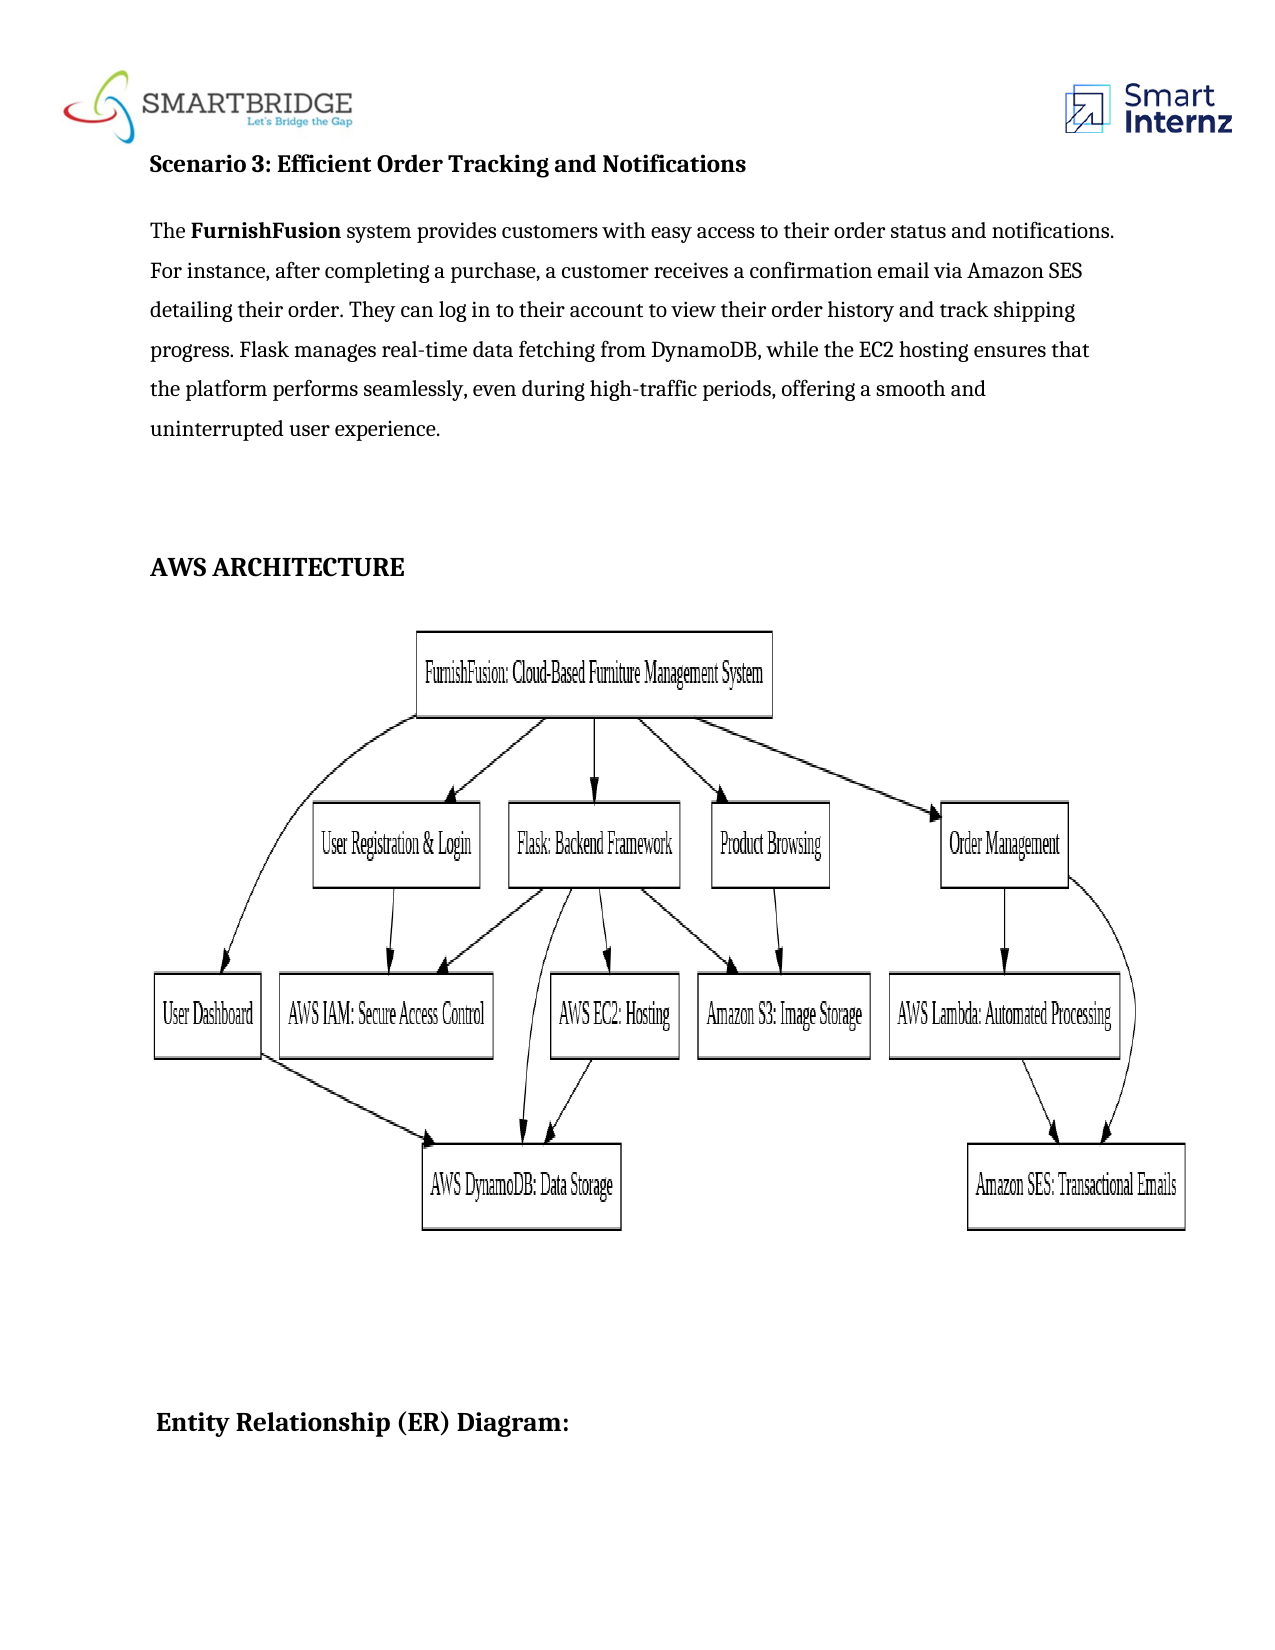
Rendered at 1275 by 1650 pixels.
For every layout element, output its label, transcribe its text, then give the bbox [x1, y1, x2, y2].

picture [60, 65, 357, 149]
text AWS ARCHITECTURE [150, 552, 1125, 583]
text The FurnishFusion system provides customers with easy access to their order status and notifications. For instance, after completing a purchase, a customer receives a confirmation email via Amazon SES detailing their order. They can log in to their account to view their order history and track shipping progress. Flask manages real-time data fetching from DynamoDB, while the EC2 hosting ensures that the platform performs seamlessly, even during high-traffic periods, offering a smooth and uninterrupted user experience. [150, 218, 1125, 442]
picture [150, 623, 1189, 1240]
text Entity Relationship (ER) Diagram: [150, 1407, 1125, 1439]
subtitle Scenario 3: Efficient Order Tracking and Notifications [150, 150, 1125, 179]
picture [1060, 83, 1237, 133]
